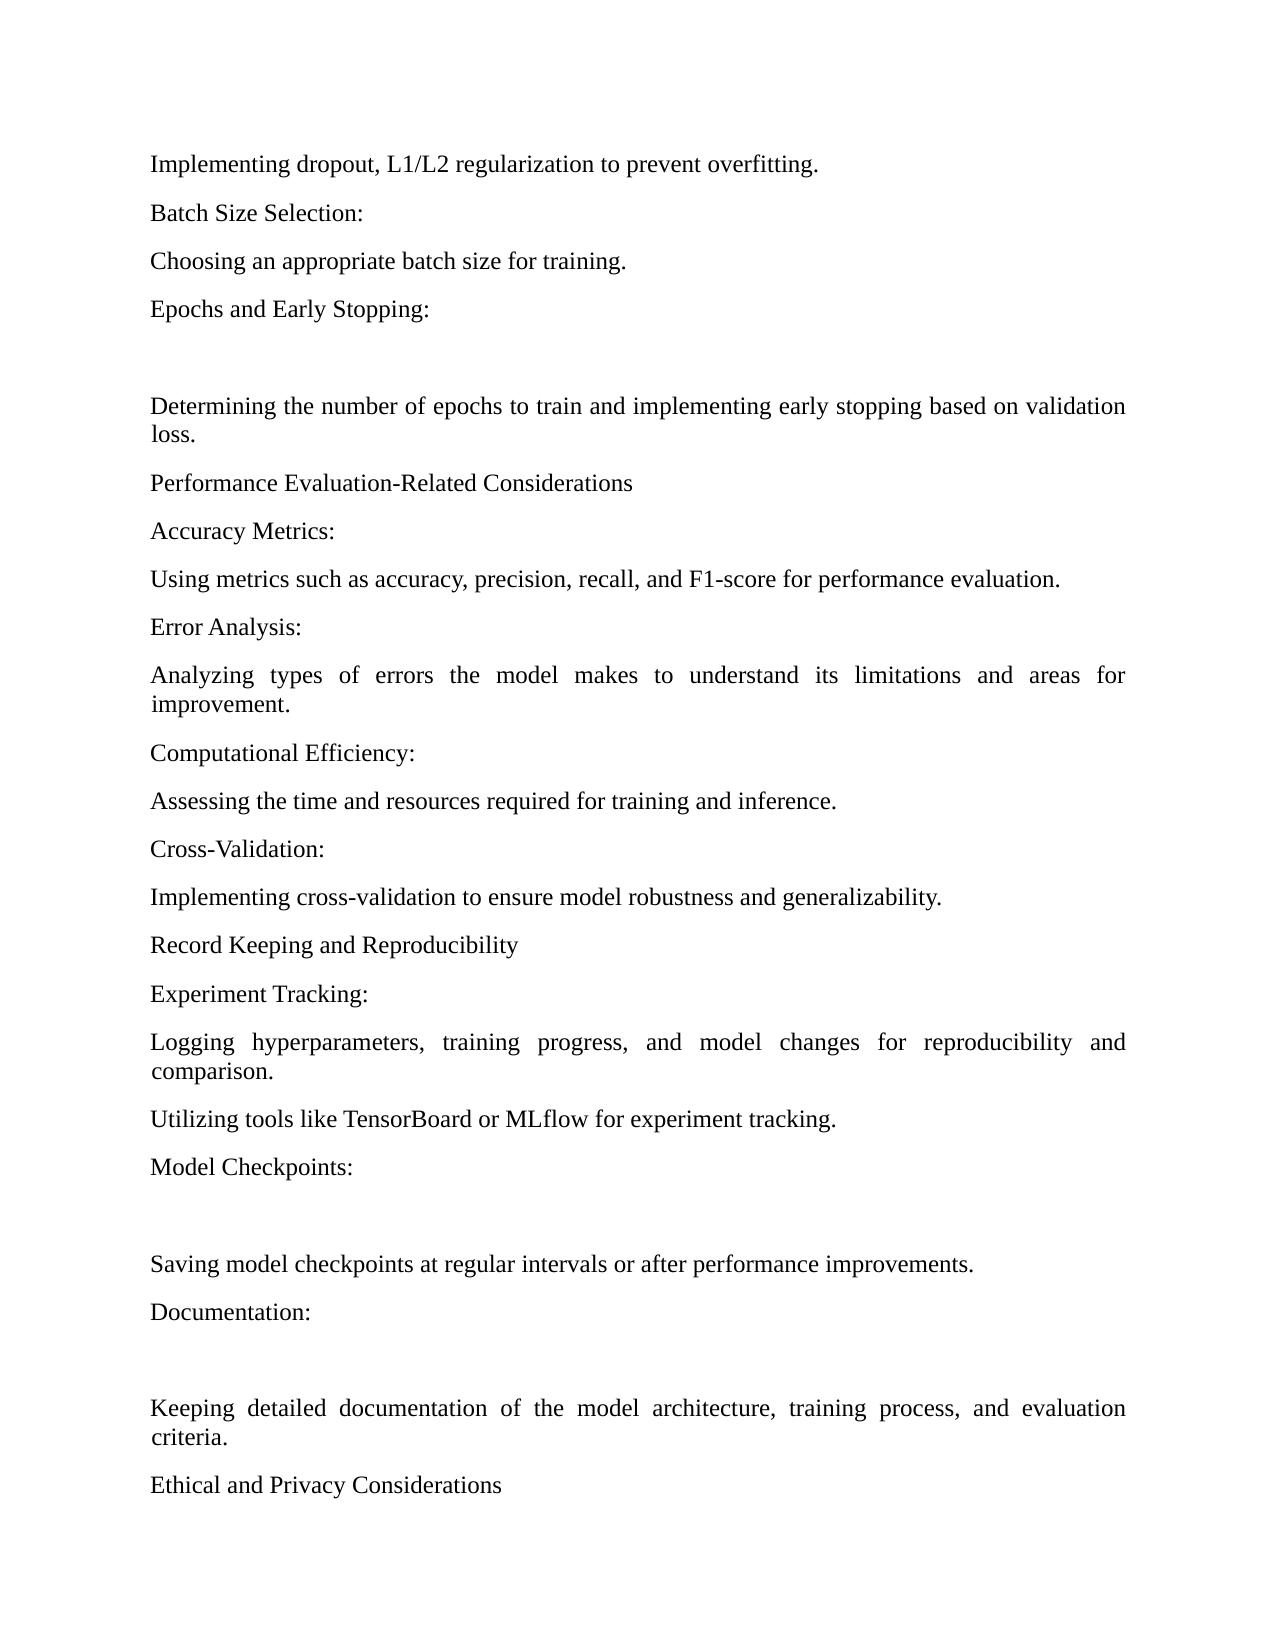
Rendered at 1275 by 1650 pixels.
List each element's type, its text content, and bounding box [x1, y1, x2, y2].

text Saving model checkpoints at regular intervals or after performance improvements. [150, 1249, 1127, 1278]
text Using metrics such as accuracy, precision, recall, and F1-score for performance evaluation. [150, 564, 1127, 593]
text Experiment Tracking: [150, 979, 1127, 1008]
text Cross-Validation: [150, 834, 1127, 863]
text Model Checkpoints: [150, 1153, 1127, 1181]
text Error Analysis: [150, 613, 1127, 642]
text Analyzing types of errors the model makes to understand its limitations and areas for improvement. [150, 661, 1127, 718]
text Ethical and Privacy Considerations [150, 1471, 1127, 1499]
text Logging hyperparameters, training progress, and model changes for reproducibility and comparison. [150, 1027, 1127, 1085]
text Determining the number of epochs to train and implementing early stopping based on validation loss. [150, 391, 1127, 449]
text Choosing an appropriate batch size for training. [150, 246, 1127, 275]
text Epochs and Early Stopping: [150, 295, 1127, 323]
text Utilizing tools like TensorBoard or MLflow for experiment tracking. [150, 1104, 1127, 1133]
text Batch Size Selection: [150, 198, 1127, 227]
text Keeping detailed documentation of the model architecture, training process, and evaluation criteria. [150, 1394, 1127, 1451]
text Documentation: [150, 1297, 1127, 1326]
text Assessing the time and resources required for training and inference. [150, 786, 1127, 815]
text Computational Efficiency: [150, 738, 1127, 767]
text Performance Evaluation-Related Considerations [150, 468, 1127, 497]
text Implementing dropout, L1/L2 regularization to prevent overfitting. [150, 150, 1127, 179]
text Record Keeping and Reproducibility [150, 931, 1127, 960]
text Accuracy Metrics: [150, 516, 1127, 545]
text Implementing cross-validation to ensure model robustness and generalizability. [150, 883, 1127, 911]
